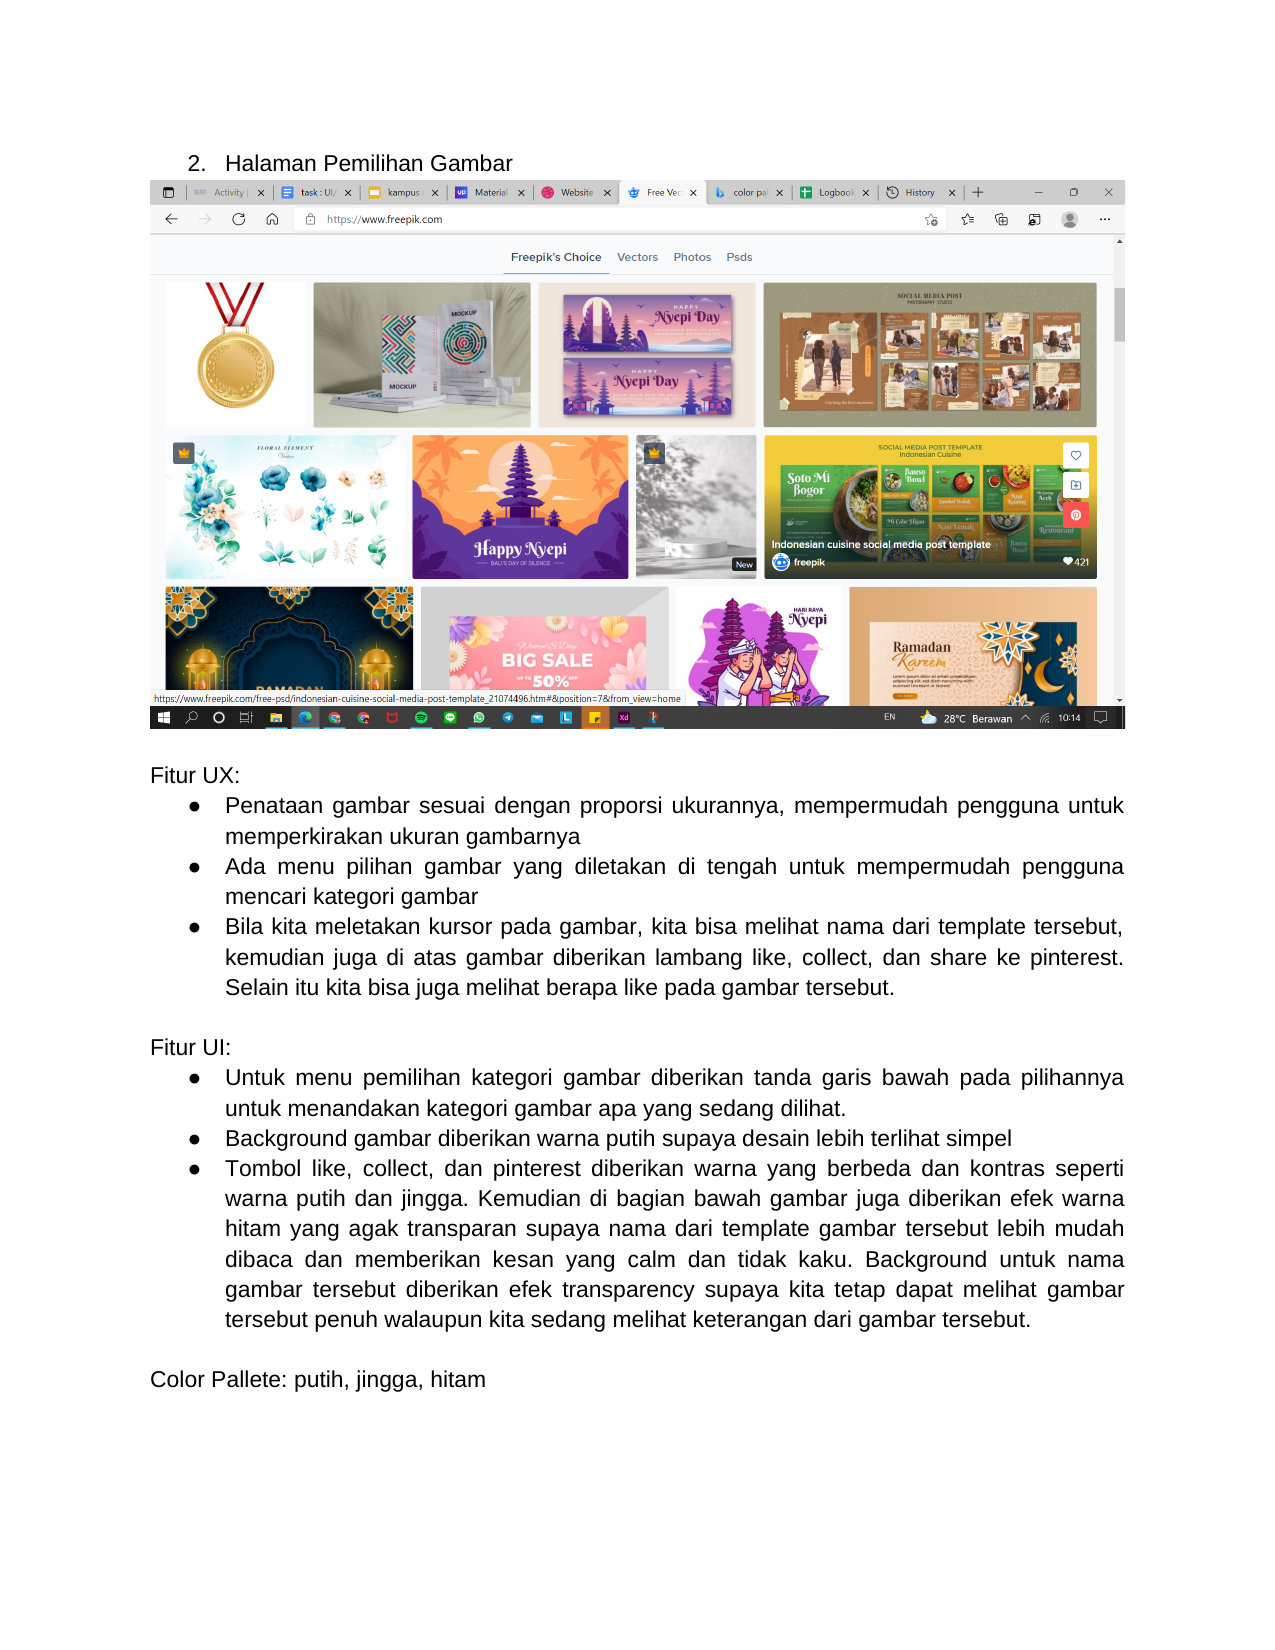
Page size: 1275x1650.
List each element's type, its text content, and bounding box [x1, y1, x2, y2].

list Tombol like, collect, dan pinterest diberikan warna yang berbeda dan kontras seperti warna putih dan jingga. Kemudian di bagian bawah gambar juga diberikan efek warna hitam yang agak transparan supaya nama dari template gambar tersebut lebih mudah dibaca dan memberikan kesan yang calm dan tidak kaku. Background untuk nama gambar tersebut diberikan efek transparency supaya kita tetap dapat melihat gambar tersebut penuh walaupun kita sedang melihat keterangan dari gambar tersebut. [187, 1155, 1125, 1332]
text Color Pallete: putih, jingga, hitam [150, 1366, 1125, 1393]
list Penataan gambar sesuai dengan proporsi ukurannya, mempermudah pengguna untuk memperkirakan ukuran gambarnya [187, 792, 1125, 849]
list Bila kita meletakan kursor pada gambar, kita bisa melihat nama dari template tersebut, kemudian juga di atas gambar diberikan lambang like, collect, dan share ke pinterest. Selain itu kita bisa juga melihat berapa like pada gambar tersebut. [187, 913, 1125, 1000]
list Halaman Pemilihan Gambar [187, 150, 1125, 176]
text Fitur UX: [150, 762, 1125, 788]
text Fitur UI: [150, 1034, 1125, 1060]
picture [150, 180, 1125, 729]
list Background gambar diberikan warna putih supaya desain lebih terlihat simpel [187, 1125, 1125, 1151]
list Untuk menu pemilihan kategori gambar diberikan tanda garis bawah pada pilihannya untuk menandakan kategori gambar apa yang sedang dilihat. [187, 1064, 1125, 1121]
list Ada menu pilihan gambar yang diletakan di tengah untuk mempermudah pengguna mencari kategori gambar [187, 853, 1125, 909]
